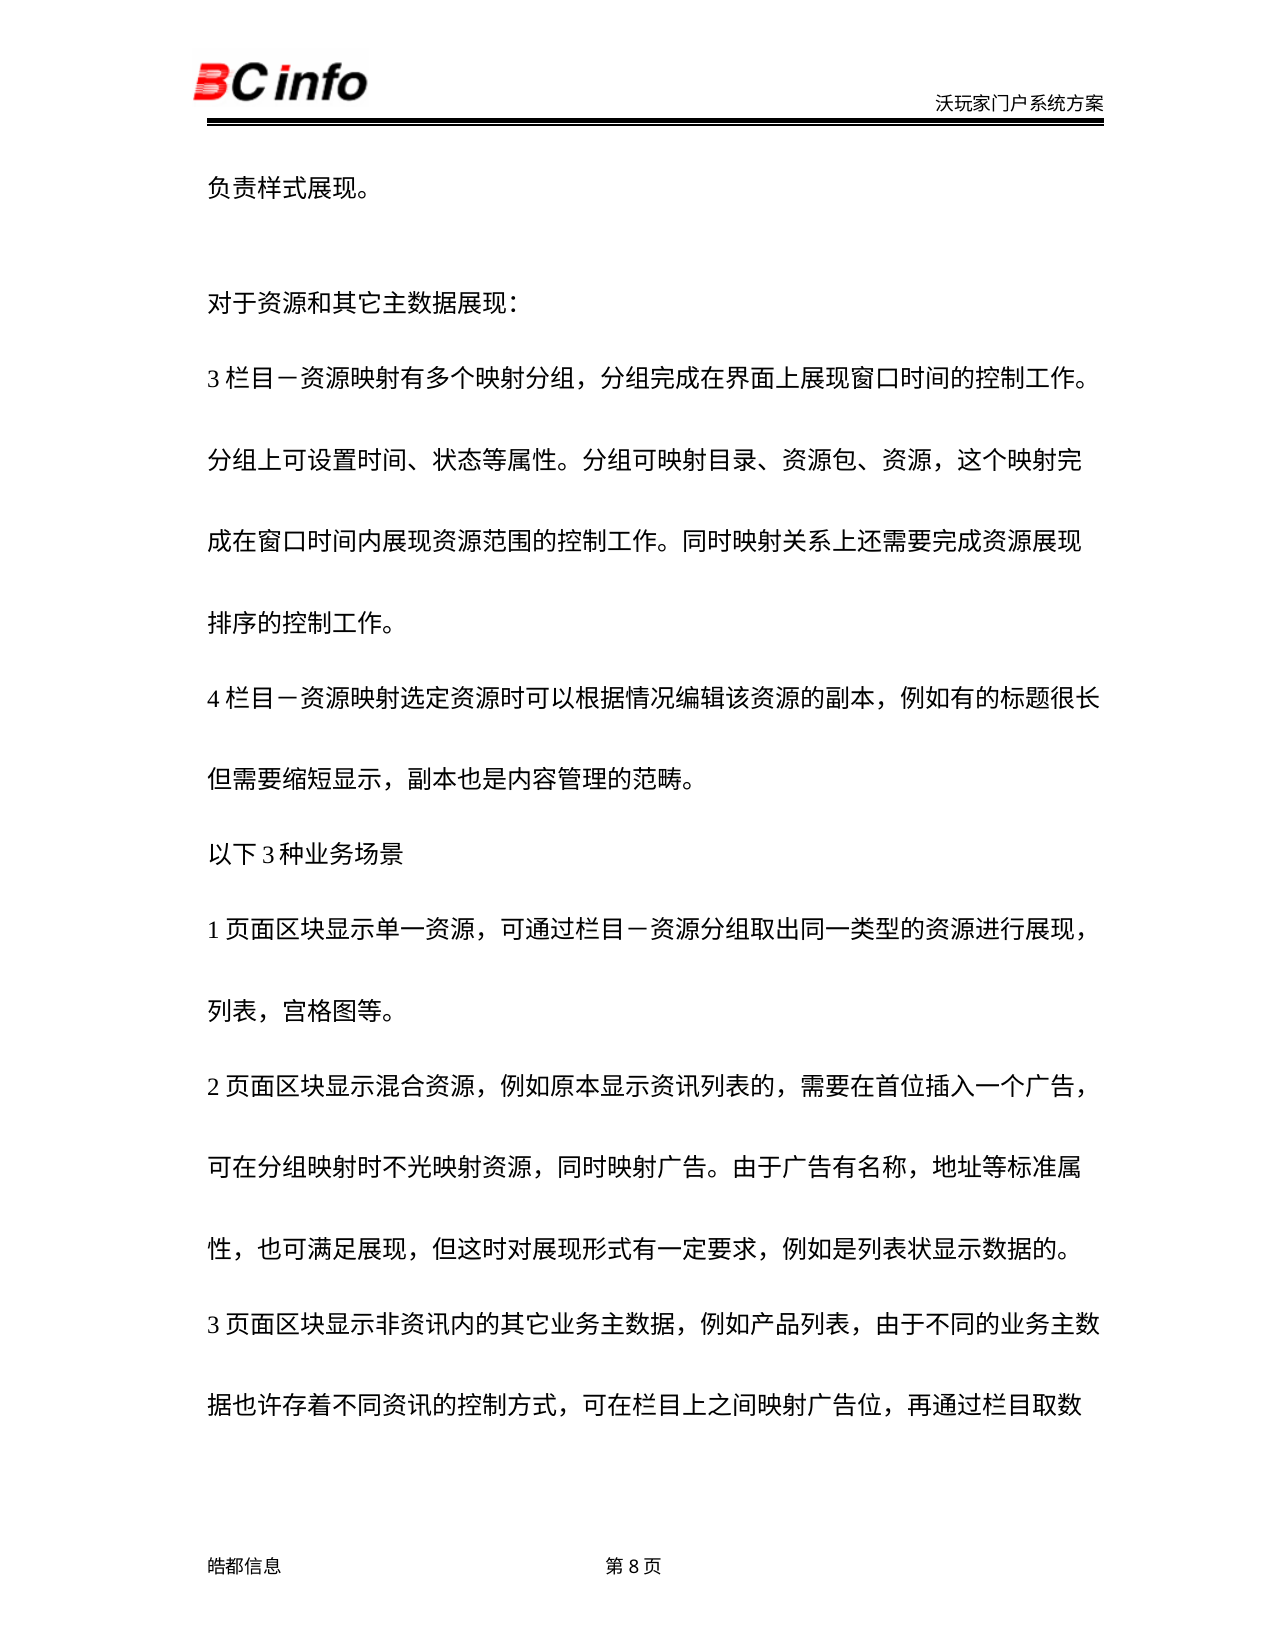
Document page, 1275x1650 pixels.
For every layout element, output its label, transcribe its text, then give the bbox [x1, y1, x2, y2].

text 1 页面区块显示单一资源，可通过栏目－资源分组取出同一类型的资源进行展现，列表，宫格图等。 [207, 894, 1104, 1043]
text 对于资源和其它主数据展现： [207, 268, 1104, 336]
text 4 栏目－资源映射选定资源时可以根据情况编辑该资源的副本，例如有的标题很长但需要缩短显示，副本也是内容管理的范畴。 [207, 662, 1104, 812]
text 2 页面区块显示混合资源，例如原本显示资讯列表的，需要在首位插入一个广告，可在分组映射时不光映射资源，同时映射广告。由于广告有名称，地址等标准属性，也可满足展现，但这时对展现形式有一定要求，例如是列表状显示数据的。 [207, 1051, 1104, 1281]
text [207, 1288, 1104, 1438]
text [207, 153, 1104, 221]
picture [192, 48, 370, 107]
text 以下3种业务场景 [207, 819, 1104, 887]
text 3 栏目－资源映射有多个映射分组，分组完成在界面上展现窗口时间的控制工作。分组上可设置时间、状态等属性。分组可映射目录、资源包、资源，这个映射完成在窗口时间内展现资源范围的控制工作。同时映射关系上还需要完成资源展现排序的控制工作。 [207, 343, 1104, 655]
